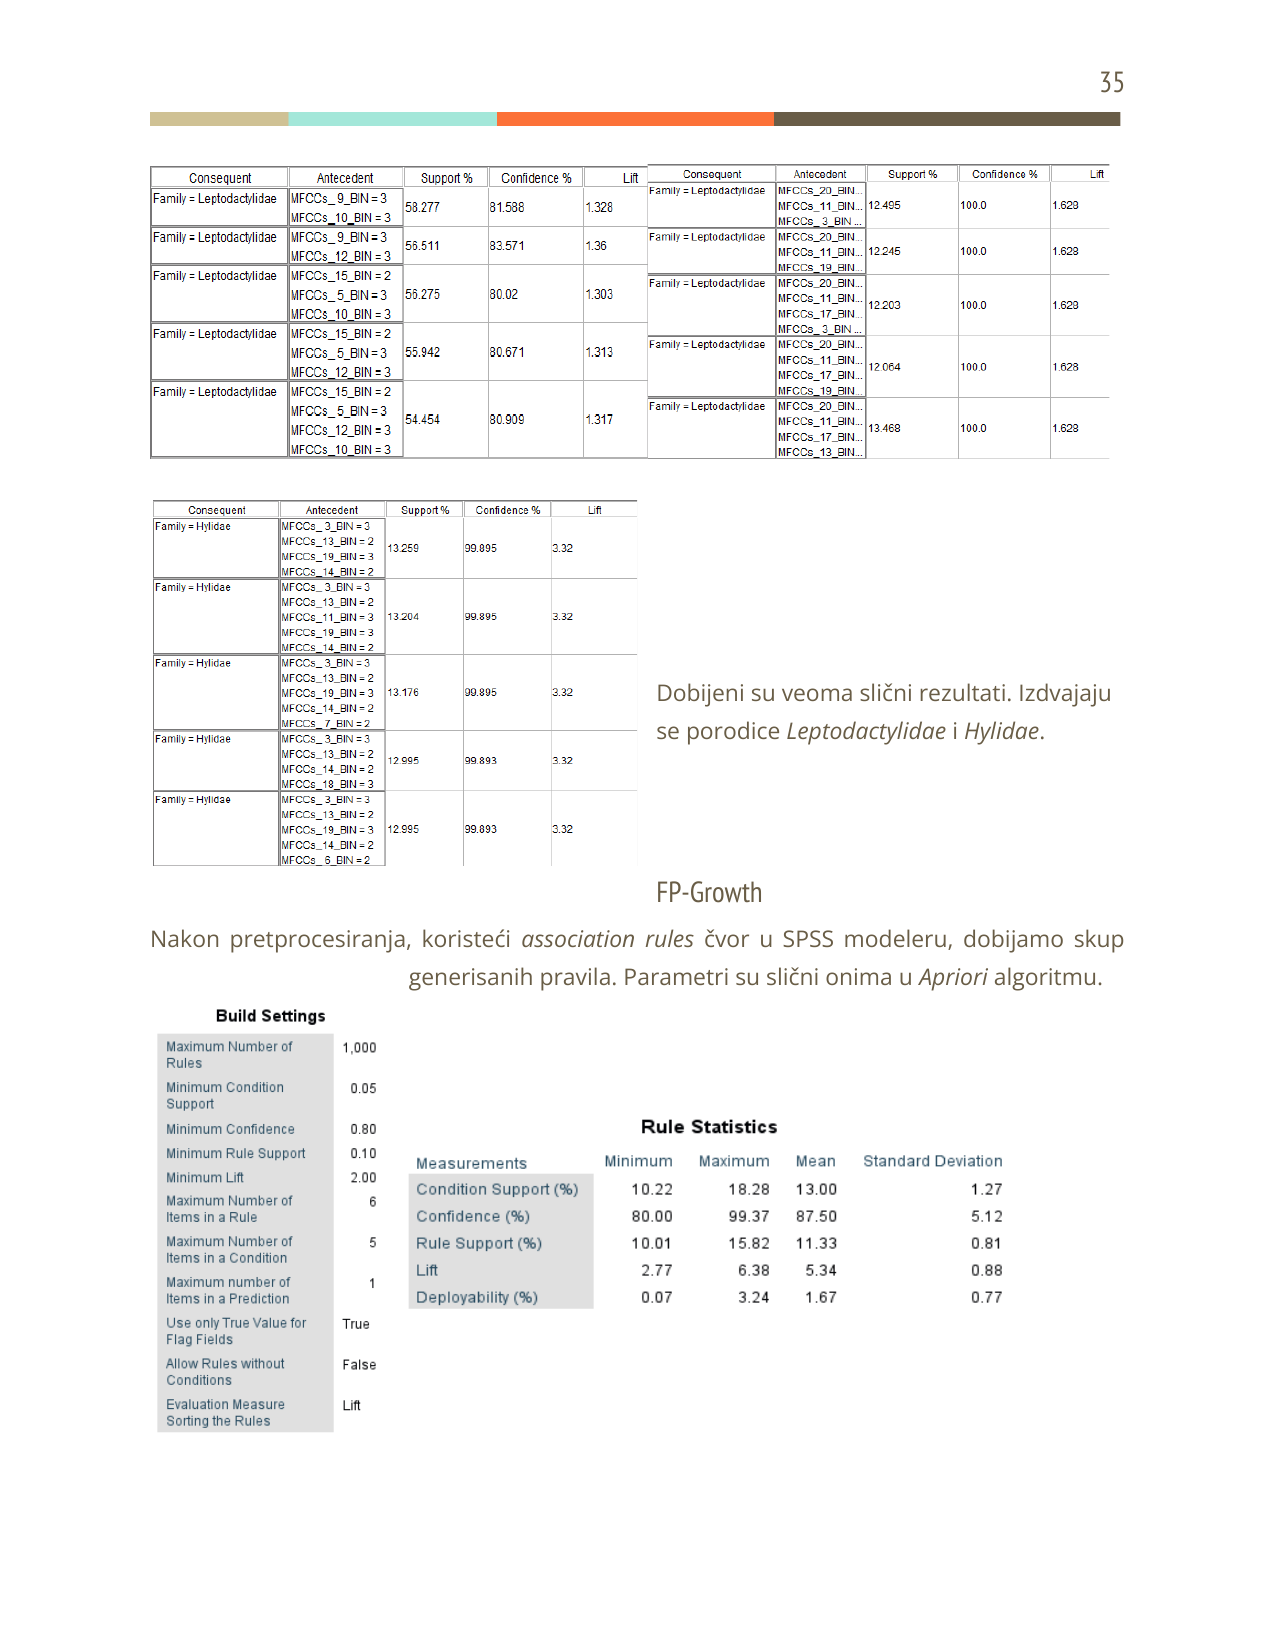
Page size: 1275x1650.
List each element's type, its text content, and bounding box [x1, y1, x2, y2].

text Dobijeni su veoma slični rezultati. Izdvajaju se porodice Leptodactylidae i Hylidae. [638, 677, 1125, 746]
picture [153, 1004, 390, 1440]
picture [153, 500, 638, 866]
text Nakon pretprocesiranja, koristeći association rules čvor u SPSS modeleru, dobijamo skup generisanih pravila. Parametri su slični onima u Apriori algoritmu. [150, 923, 1125, 992]
picture [408, 1110, 1010, 1331]
picture [150, 164, 1110, 459]
subtitle FP-Growth [150, 873, 1125, 911]
picture [150, 112, 1121, 126]
